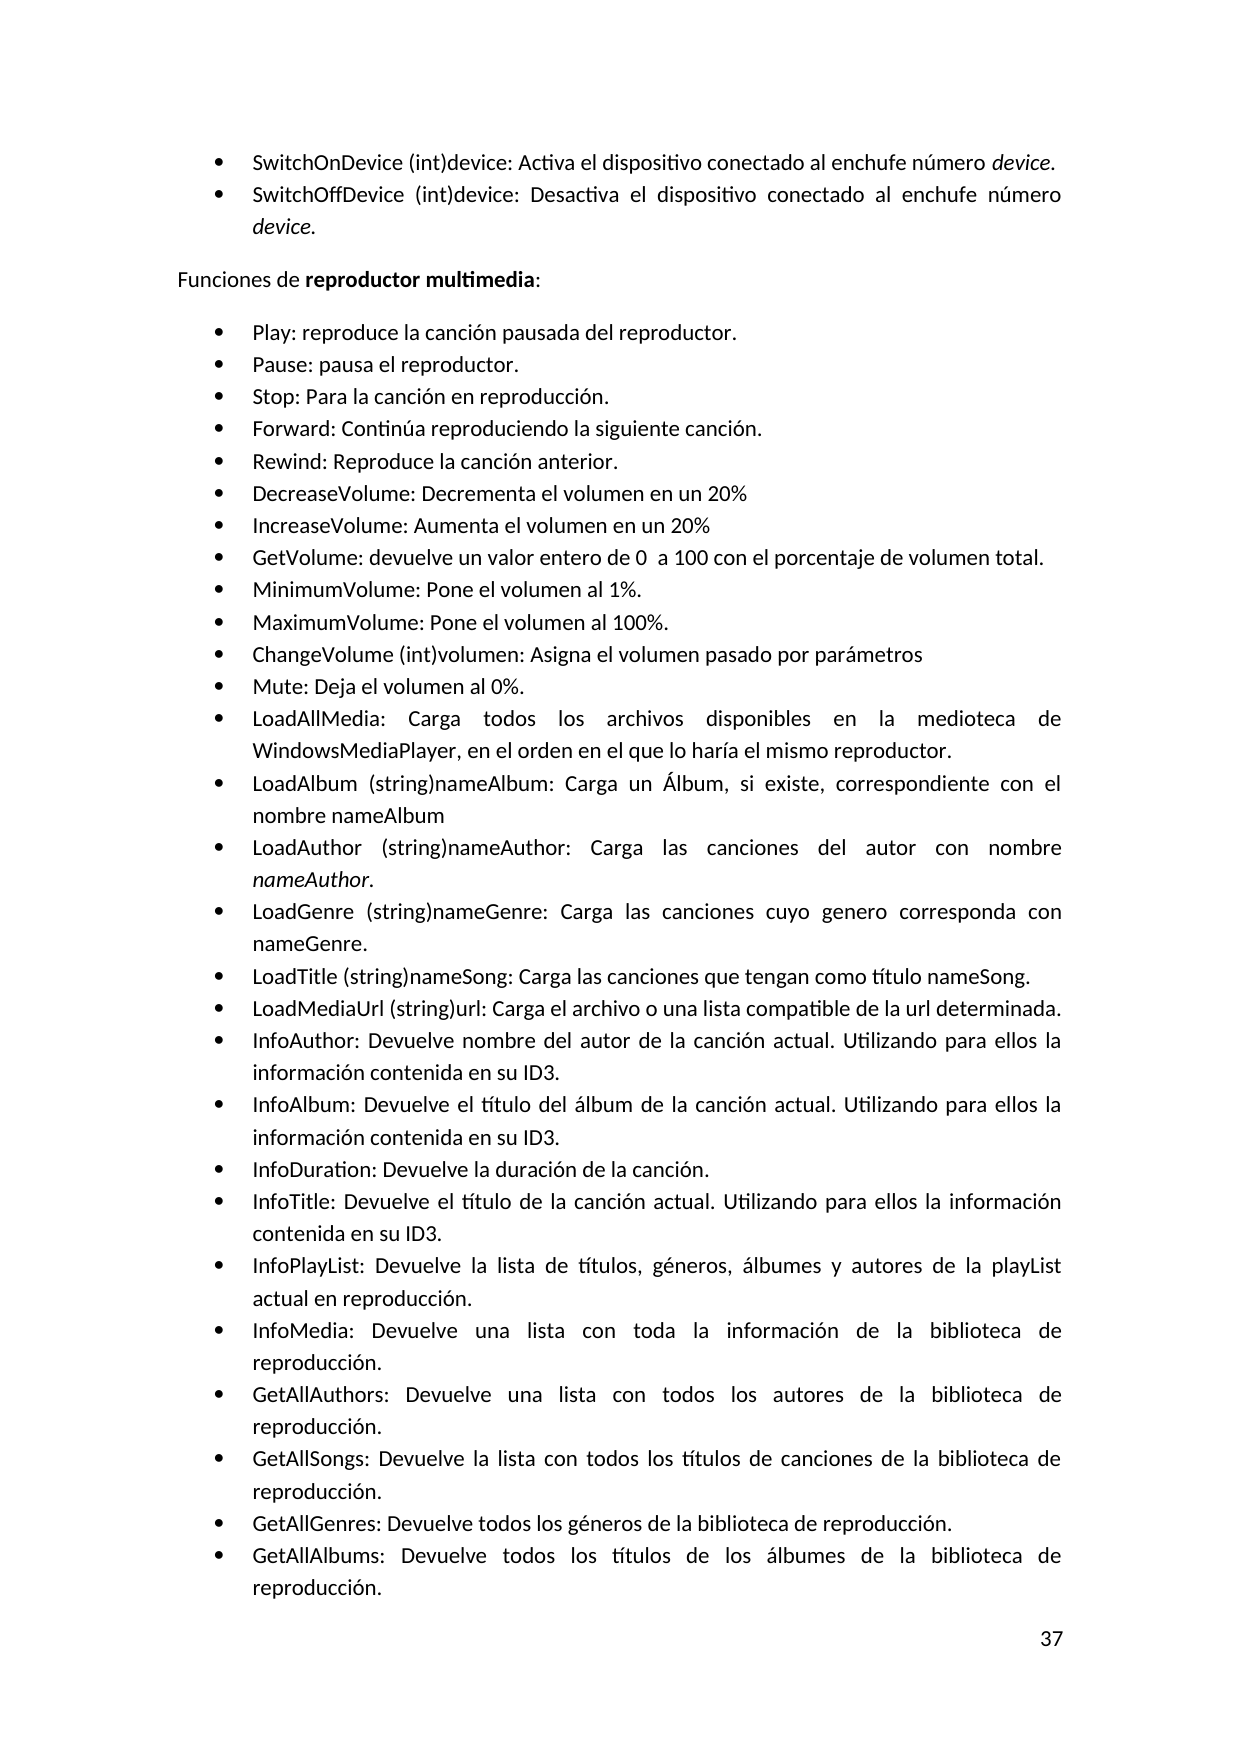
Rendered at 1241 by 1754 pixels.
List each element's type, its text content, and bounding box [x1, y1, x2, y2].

list InfoAuthor: Devuelve nombre del autor de la canción actual. Utilizando para ellos la información contenida en su ID3. [215, 1026, 1063, 1086]
text Funciones de reproductor multimedia: [177, 265, 1063, 293]
list MinimumVolume: Pone el volumen al 1%. [215, 576, 1063, 603]
list ChangeVolume (int)volumen: Asigna el volumen pasado por parámetros [215, 640, 1063, 668]
list SwitchOnDevice (int)device: Activa el dispositivo conectado al enchufe número device. [215, 148, 1063, 176]
list GetAllAlbums: Devuelve todos los títulos de los álbumes de la biblioteca de reproducción. [215, 1541, 1063, 1601]
list Rewind: Reproduce la canción anterior. [215, 447, 1063, 475]
list GetVolume: devuelve un valor entero de 0 a 100 con el porcentaje de volumen total. [215, 543, 1063, 571]
list Mute: Deja el volumen al 0%. [215, 672, 1063, 700]
list DecreaseVolume: Decrementa el volumen en un 20% [215, 479, 1063, 507]
list LoadAlbum (string)nameAlbum: Carga un Álbum, si existe, correspondiente con el nombre nameAlbum [215, 769, 1063, 829]
list Stop: Para la canción en reproducción. [215, 382, 1063, 410]
list InfoDuration: Devuelve la duración de la canción. [215, 1155, 1063, 1183]
list InfoMedia: Devuelve una lista con toda la información de la biblioteca de reproducción. [215, 1316, 1063, 1376]
list IncreaseVolume: Aumenta el volumen en un 20% [215, 511, 1063, 539]
list LoadAllMedia: Carga todos los archivos disponibles en la medioteca de WindowsMediaPlayer, en el orden en el que lo haría el mismo reproductor. [215, 704, 1063, 764]
list InfoTitle: Devuelve el título de la canción actual. Utilizando para ellos la información contenida en su ID3. [215, 1187, 1063, 1247]
list LoadGenre (string)nameGenre: Carga las canciones cuyo genero corresponda con nameGenre. [215, 897, 1063, 958]
list MaximumVolume: Pone el volumen al 100%. [215, 608, 1063, 636]
list LoadAuthor (string)nameAuthor: Carga las canciones del autor con nombre nameAuthor. [215, 833, 1063, 893]
list Pause: pausa el reproductor. [215, 350, 1063, 378]
list InfoPlayList: Devuelve la lista de títulos, géneros, álbumes y autores de la playList actual en reproducción. [215, 1251, 1063, 1312]
list Forward: Continúa reproduciendo la siguiente canción. [215, 414, 1063, 443]
list InfoAlbum: Devuelve el título del álbum de la canción actual. Utilizando para ellos la información contenida en su ID3. [215, 1091, 1063, 1151]
list Play: reproduce la canción pausada del reproductor. [215, 318, 1063, 346]
list GetAllAuthors: Devuelve una lista con todos los autores de la biblioteca de reproducción. [215, 1380, 1063, 1440]
list LoadTitle (string)nameSong: Carga las canciones que tengan como título nameSong. [215, 962, 1063, 990]
list GetAllSongs: Devuelve la lista con todos los títulos de canciones de la biblioteca de reproducción. [215, 1444, 1063, 1505]
list SwitchOffDevice (int)device: Desactiva el dispositivo conectado al enchufe número device. [215, 180, 1063, 240]
list LoadMediaUrl (string)url: Carga el archivo o una lista compatible de la url determinada. [215, 994, 1063, 1022]
list GetAllGenres: Devuelve todos los géneros de la biblioteca de reproducción. [215, 1509, 1063, 1537]
